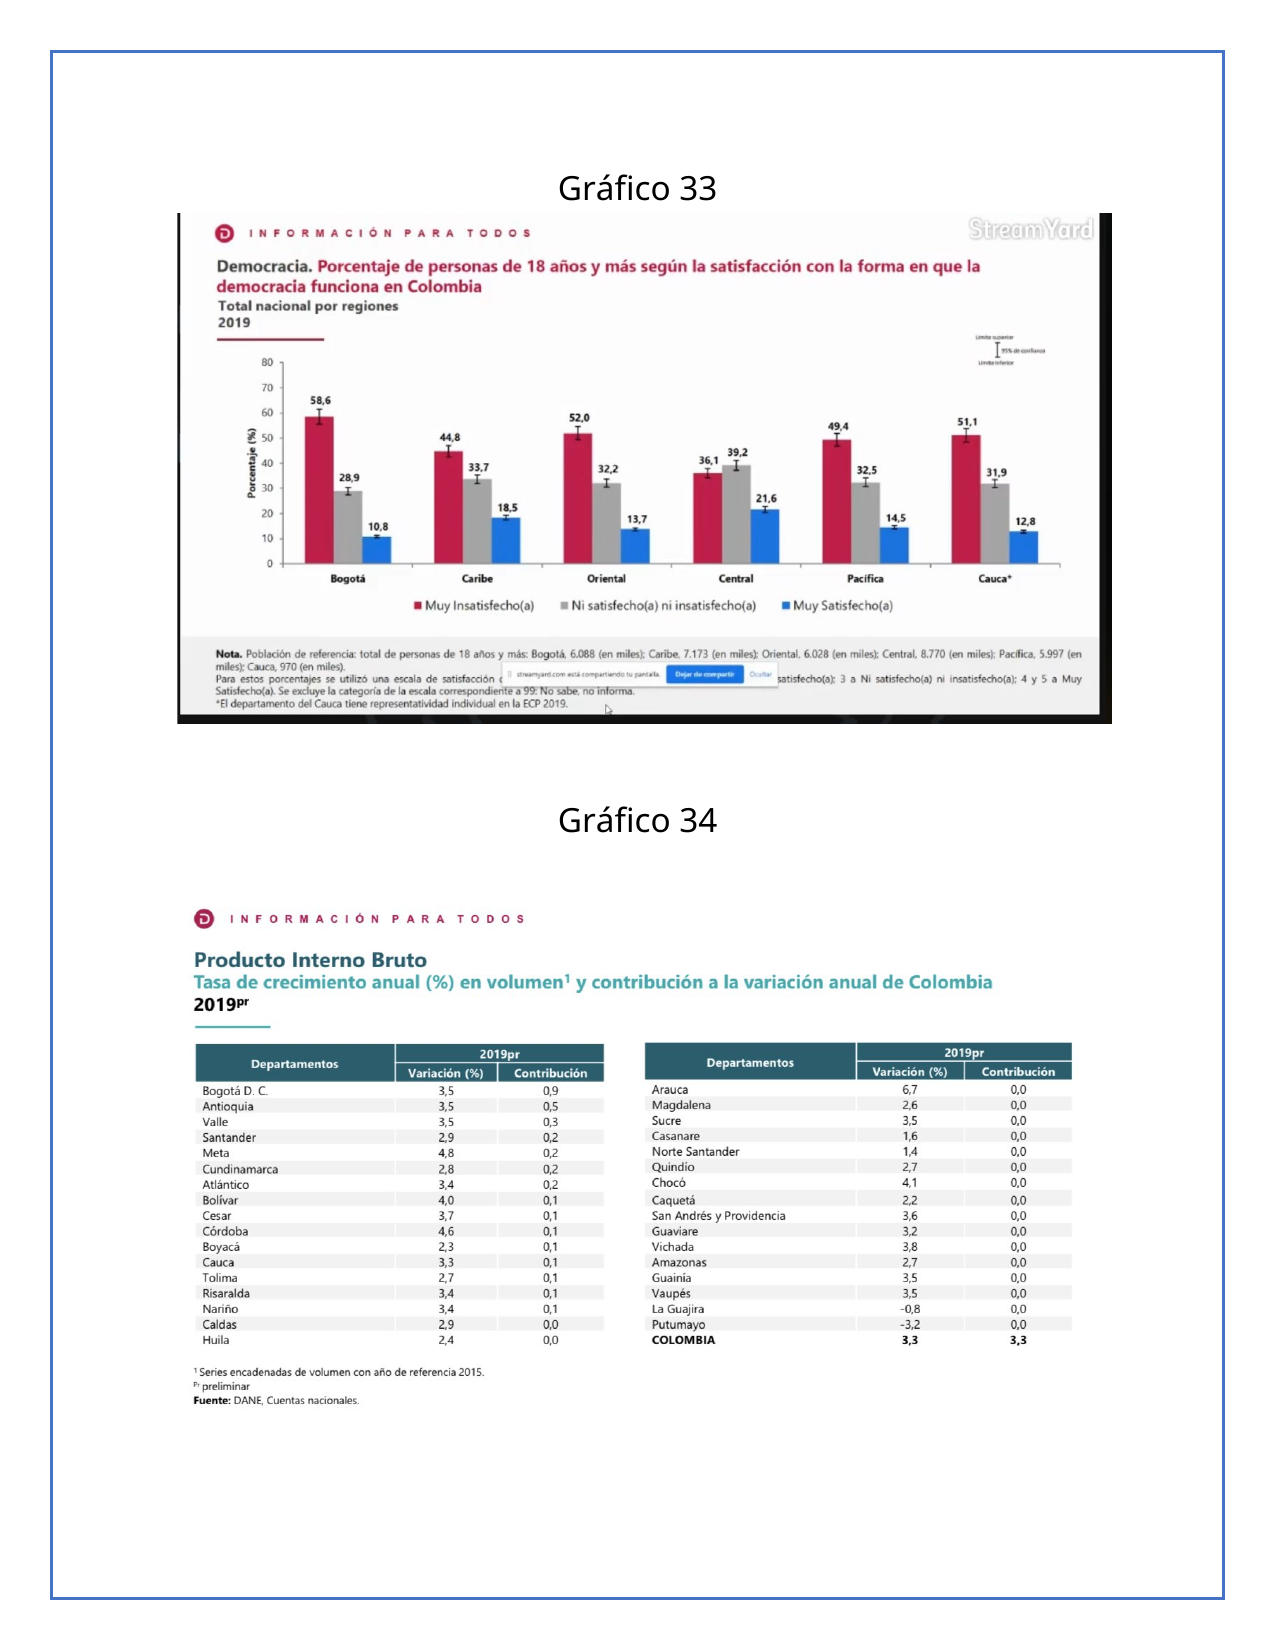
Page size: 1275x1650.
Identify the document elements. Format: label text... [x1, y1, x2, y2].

subtitle Gráfico 33 [177, 164, 1098, 210]
picture [177, 896, 1098, 1413]
subtitle Gráfico 34 [177, 796, 1098, 842]
picture [177, 213, 1112, 724]
